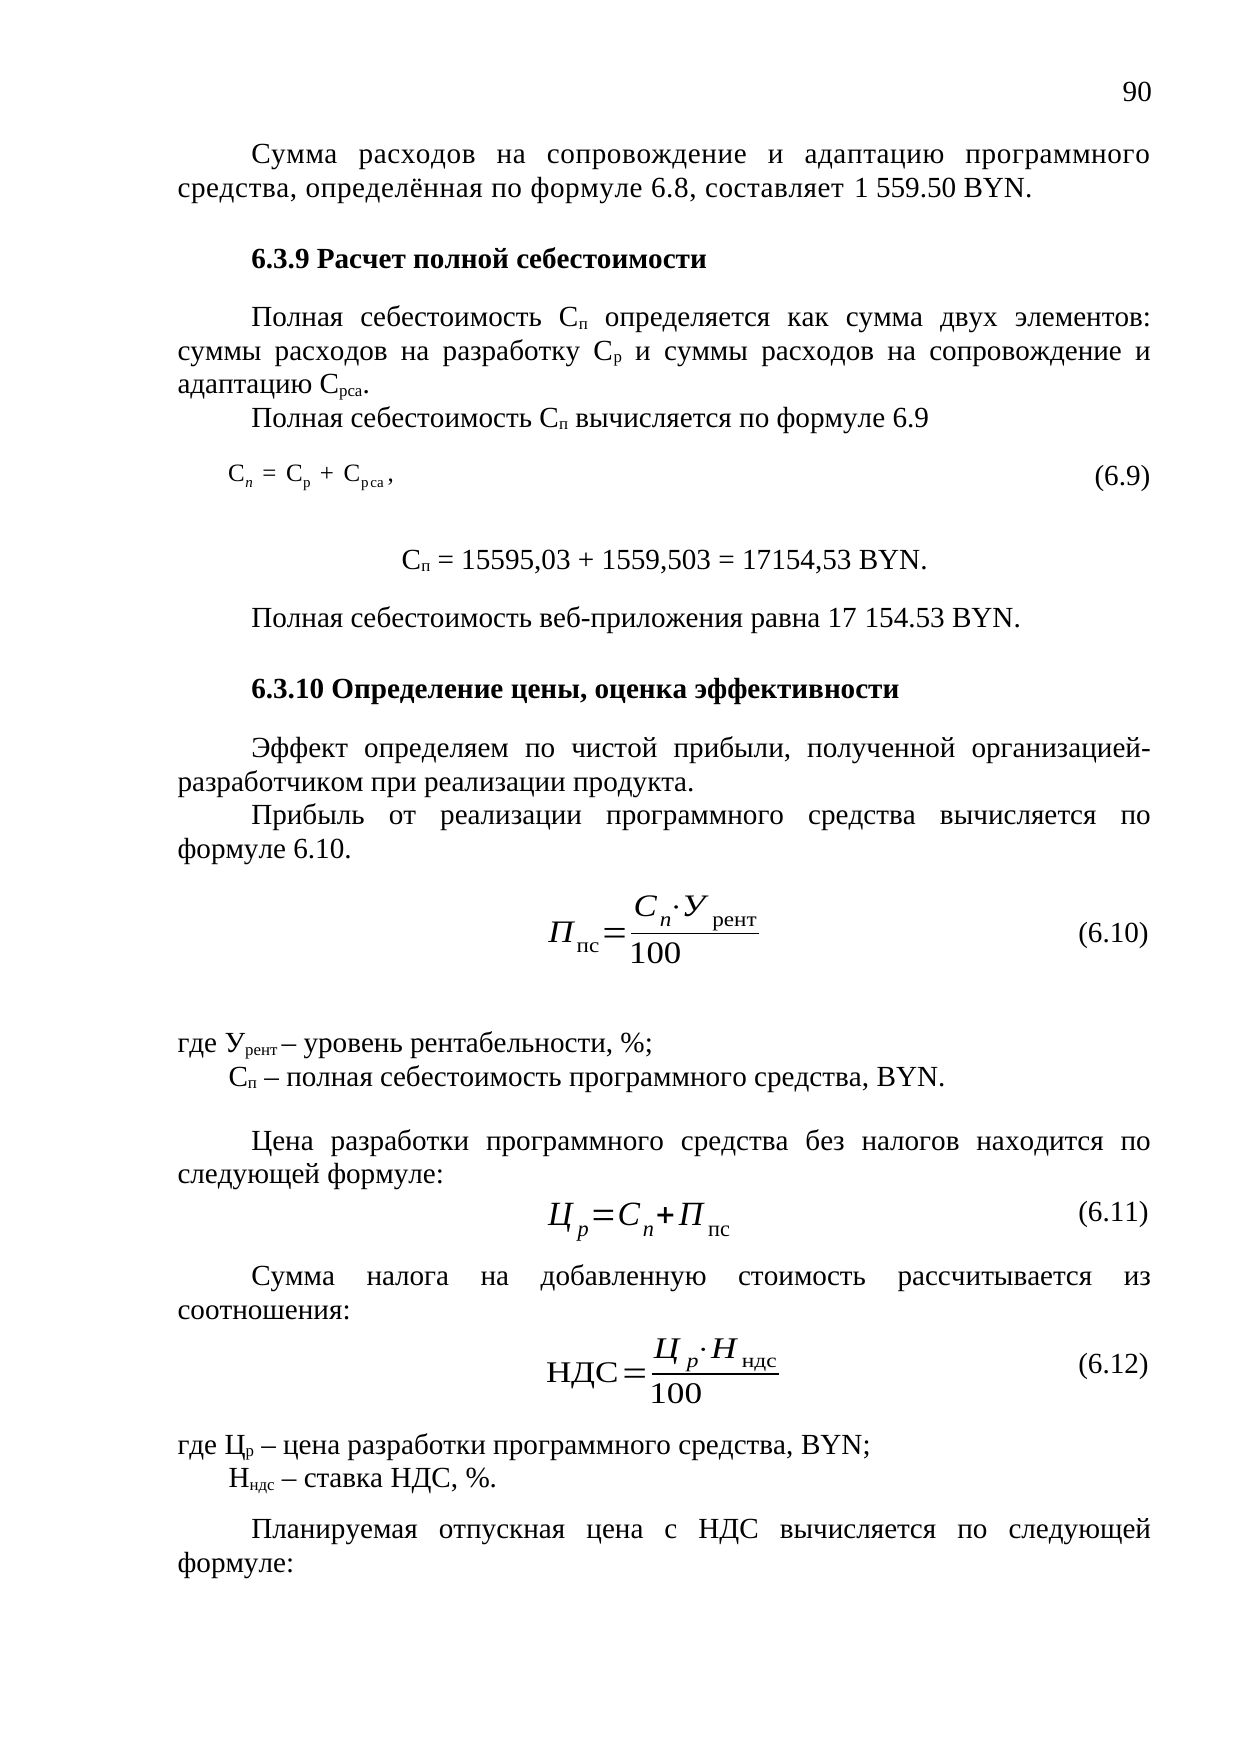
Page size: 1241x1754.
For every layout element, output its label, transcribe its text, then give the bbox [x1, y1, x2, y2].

text Сумма расходов на сопровождение и адаптацию программного средства, определённая по формуле 6.8, составляет 1 559.50 BYN. [177, 136, 1152, 203]
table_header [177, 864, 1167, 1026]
text Сумма налога на добавленную стоимость рассчитывается из соотношения: [177, 1258, 1152, 1326]
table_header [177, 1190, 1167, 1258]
text Сп – полная себестоимость программного средства, BYN. [177, 1059, 1152, 1093]
text Полная себестоимость Сп вычисляется по формуле 6.9 [177, 400, 1152, 433]
text 6.3.9 Расчет полной себестоимости [177, 241, 1152, 274]
text Эффект определяем по чистой прибыли, полученной организацией-разработчиком при реализации продукта. [177, 730, 1152, 797]
text Планируемая отпускная цена с НДС вычисляется по следующей формуле: [177, 1511, 1152, 1578]
text Сп = 15595,03 + 1559,503 = 17154,53 BYN. [177, 542, 1152, 576]
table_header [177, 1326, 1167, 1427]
text Полная себестоимость веб-приложения равна 17 154.53 BYN. [177, 601, 1152, 634]
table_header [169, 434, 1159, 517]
text Нндс – ставка НДС, %. [177, 1460, 1152, 1494]
text Цена разработки программного средства без налогов находится по следующей формуле: [177, 1123, 1152, 1190]
text Полная себестоимость Сп определяется как сумма двух элементов: суммы расходов на разработку Ср и суммы расходов на сопровождение и адаптацию Срса. [177, 299, 1152, 400]
text Прибыль от реализации программного средства вычисляется по формуле 6.10. [177, 797, 1152, 864]
text 6.3.10 Определение цены, оценка эффективности [177, 672, 1152, 705]
text где Урент – уровень рентабельности, %; [177, 1026, 1152, 1059]
text где Цр – цена разработки программного средства, BYN; [177, 1427, 1152, 1460]
